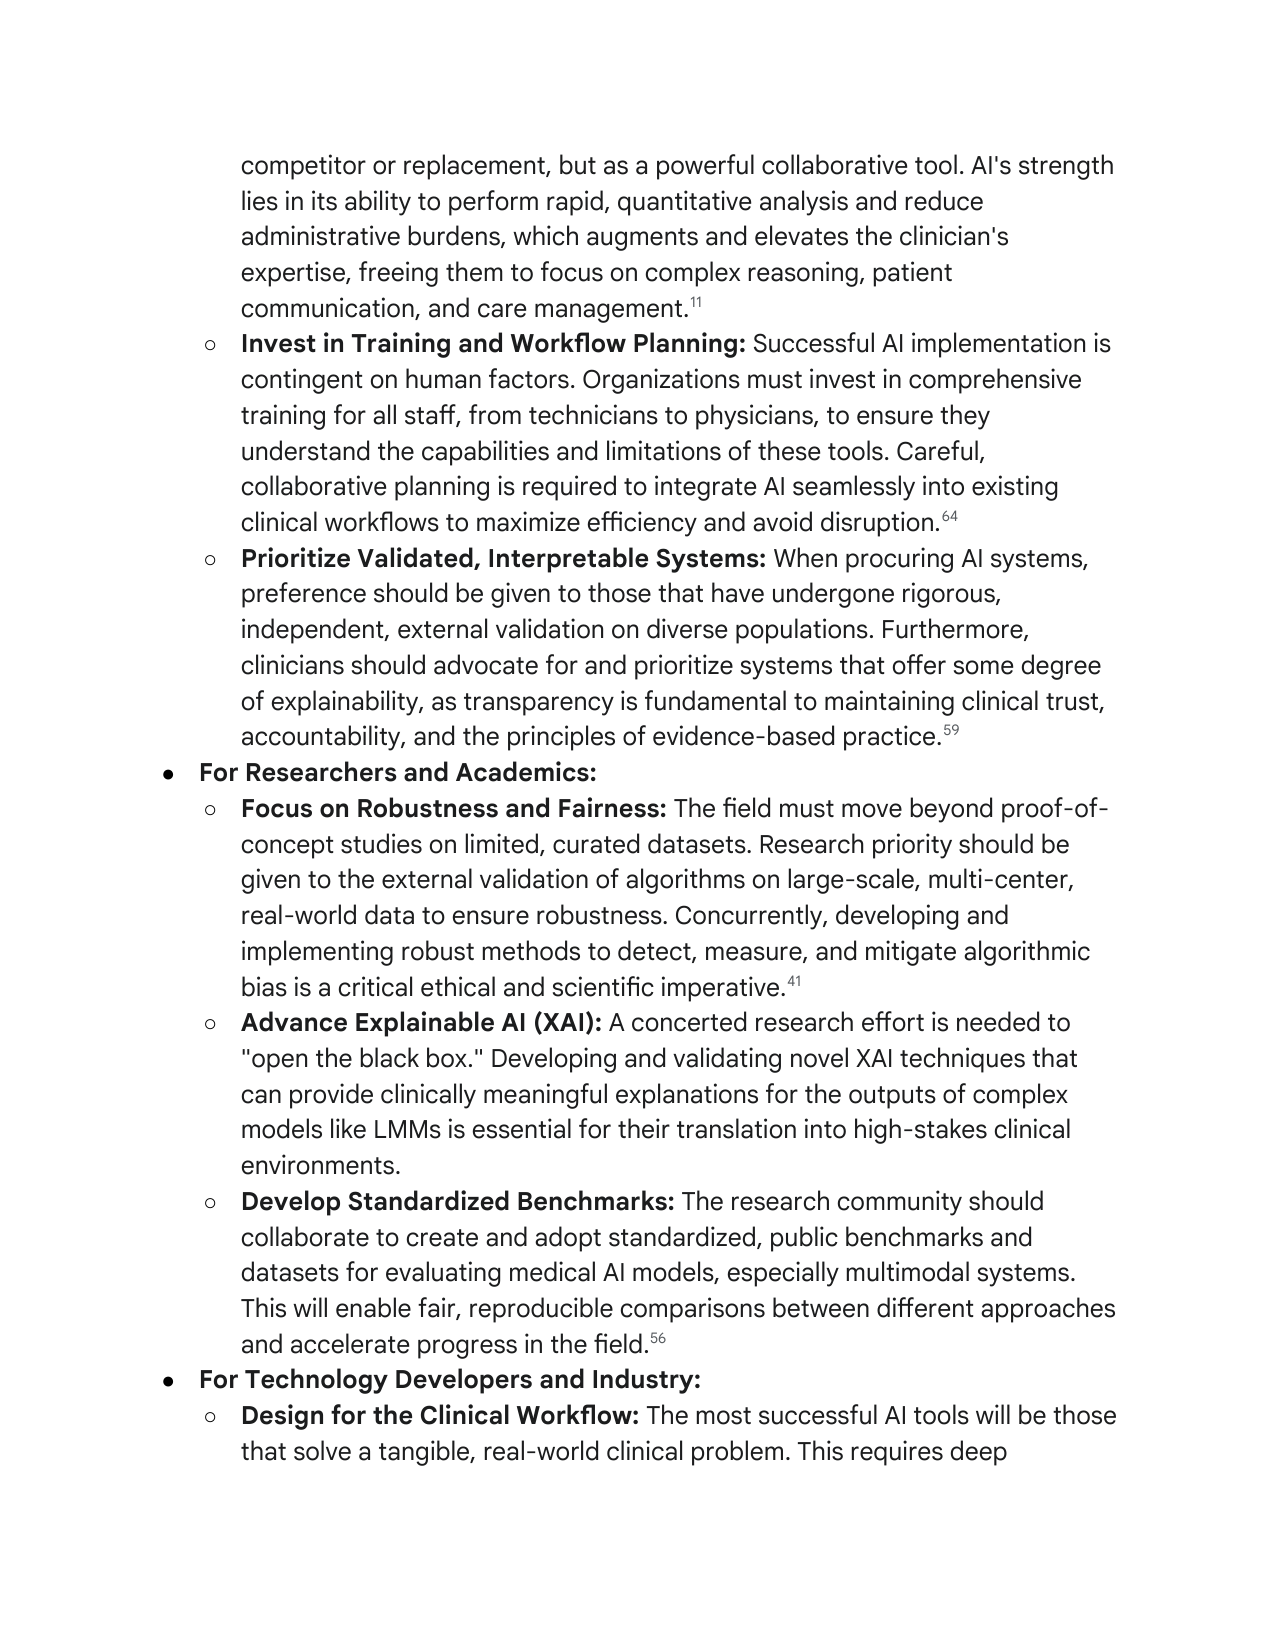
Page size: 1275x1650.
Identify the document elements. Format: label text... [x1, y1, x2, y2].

list Prioritize Validated, Interpretable Systems: When procuring AI systems, preference should be given to those that have undergone rigorous, independent, external validation on diverse populations. Furthermore, clinicians should advocate for and prioritize systems that offer some degree of explainability, as transparency is fundamental to maintaining clinical trust, accountability, and the principles of evidence-based practice.59 [203, 543, 1125, 753]
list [203, 1401, 1125, 1468]
list Develop Standardized Benchmarks: The research community should collaborate to create and adopt standardized, public benchmarks and datasets for evaluating medical AI models, especially multimodal systems. This will enable fair, reproducible comparisons between different approaches and accelerate progress in the field.56 [203, 1186, 1125, 1360]
list Focus on Robustness and Fairness: The field must move beyond proof-of-concept studies on limited, curated datasets. Research priority should be given to the external validation of algorithms on large-scale, multi-center, real-world data to ensure robustness. Concurrently, developing and implementing robust methods to detect, measure, and mitigate algorithmic bias is a critical ethical and scientific imperative.41 [203, 793, 1125, 1003]
list Invest in Training and Workflow Planning: Successful AI implementation is contingent on human factors. Organizations must invest in comprehensive training for all staff, from technicians to physicians, to ensure they understand the capabilities and limitations of these tools. Careful, collaborative planning is required to integrate AI seamlessly into existing clinical workflows to maximize efficiency and avoid disruption.64 [203, 329, 1125, 539]
list For Technology Developers and Industry: [161, 1365, 1125, 1396]
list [203, 150, 1125, 324]
list For Researchers and Academics: [161, 757, 1125, 789]
list Advance Explainable AI (XAI): A concerted research effort is needed to "open the black box." Developing and validating novel XAI techniques that can provide clinically meaningful explanations for the outputs of complex models like LMMs is essential for their translation into high-stakes clinical environments. [203, 1007, 1125, 1182]
